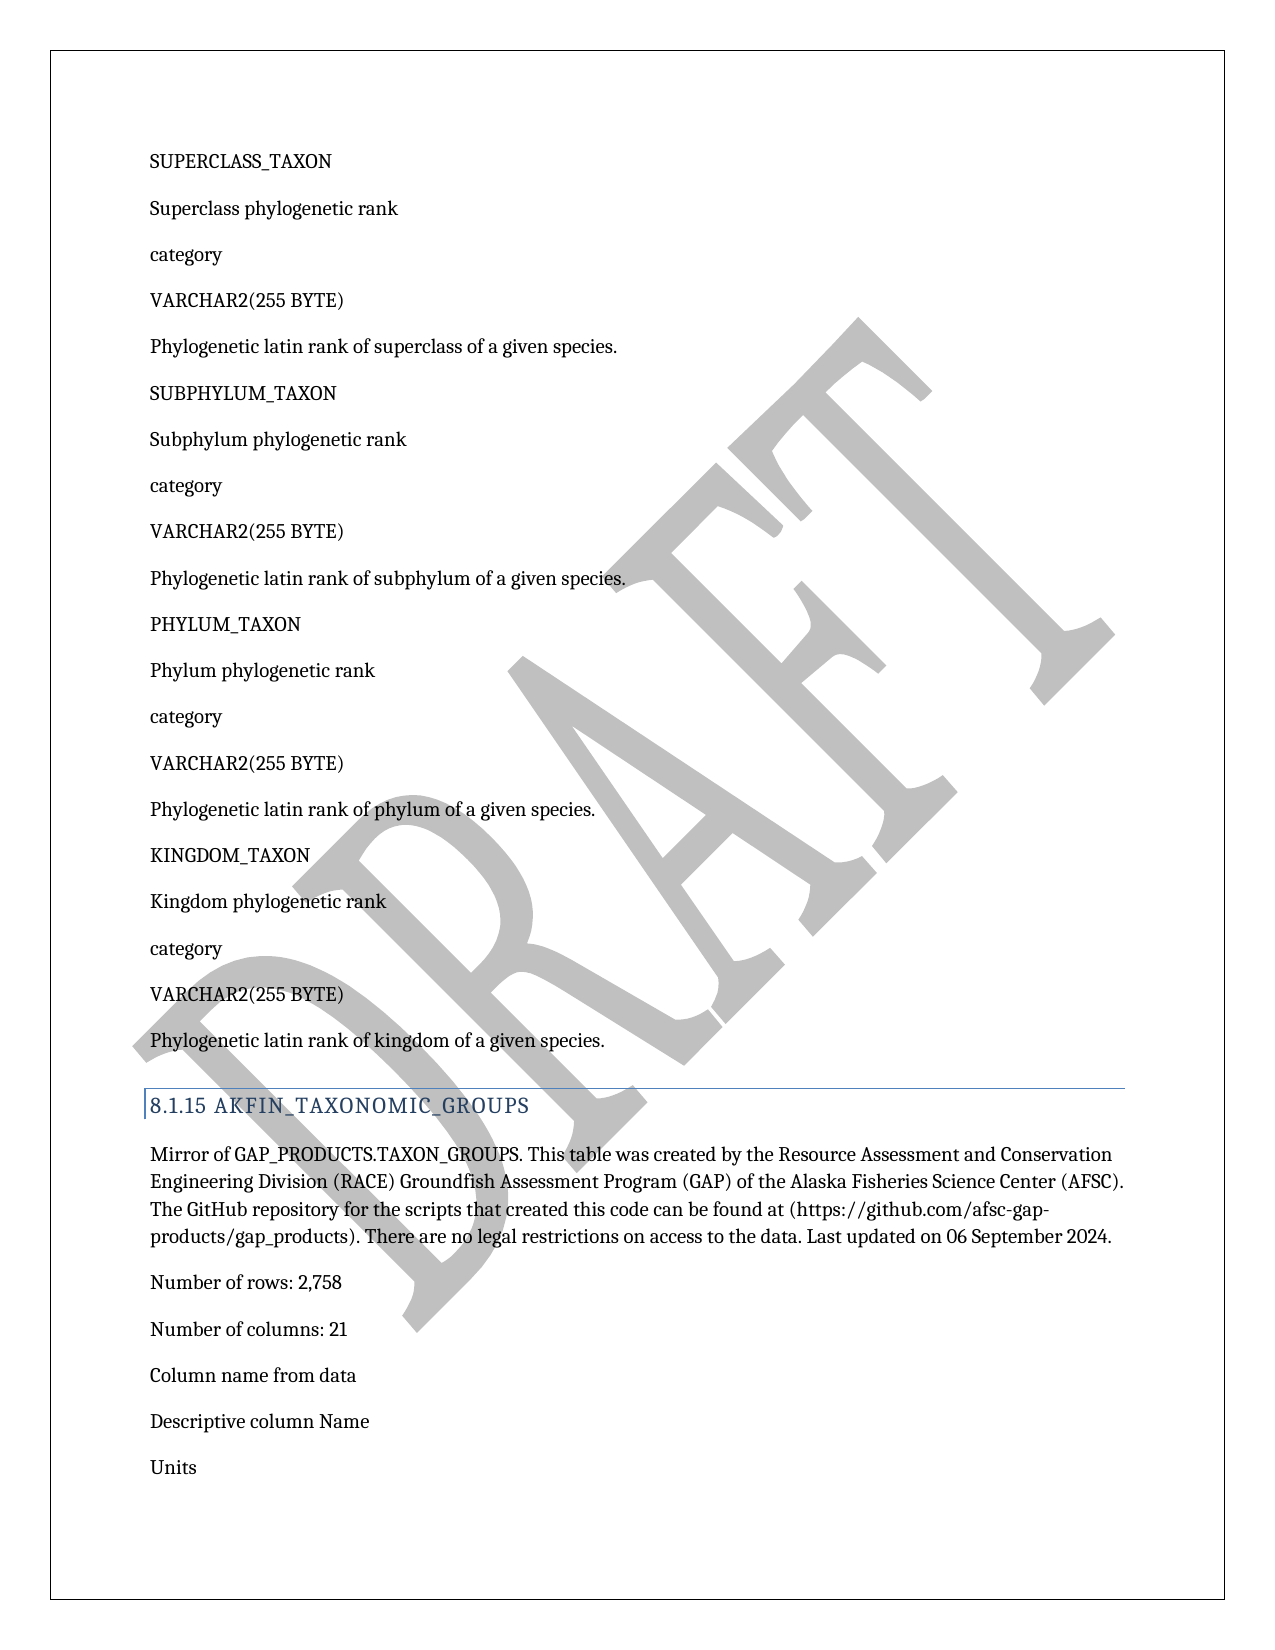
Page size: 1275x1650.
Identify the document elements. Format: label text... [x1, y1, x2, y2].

text VARCHAR2(255 BYTE) [150, 289, 1125, 313]
text Superclass phylogenetic rank [150, 196, 1125, 220]
text VARCHAR2(255 BYTE) [150, 751, 1125, 775]
text Number of columns: 21 [150, 1317, 1125, 1341]
text SUPERCLASS_TAXON [150, 150, 1125, 174]
text category [150, 705, 1125, 729]
text Subphylum phylogenetic rank [150, 427, 1125, 451]
text Mirror of GAP_PRODUCTS.TAXON_GROUPS. This table was created by the Resource Assessment and Conservation Engineering Division (RACE) Groundfish Assessment Program (GAP) of the Alaska Fisheries Science Center (AFSC). The GitHub repository for the scripts that created this code can be found at (https://github.com/afsc-gap-products/gap_products). There are no legal restrictions on access to the data. Last updated on 06 September 2024. [150, 1142, 1125, 1249]
text category [150, 474, 1125, 498]
text Phylogenetic latin rank of phylum of a given species. [150, 797, 1125, 821]
text Phylogenetic latin rank of superclass of a given species. [150, 335, 1125, 359]
text VARCHAR2(255 BYTE) [150, 520, 1125, 544]
text category [150, 936, 1125, 960]
text Column name from data [150, 1363, 1125, 1387]
text Phylogenetic latin rank of subphylum of a given species. [150, 566, 1125, 590]
text SUBPHYLUM_TAXON [150, 381, 1125, 405]
text Phylum phylogenetic rank [150, 659, 1125, 683]
text Kingdom phylogenetic rank [150, 890, 1125, 914]
text Descriptive column Name [150, 1410, 1125, 1434]
text Units [150, 1456, 1125, 1480]
text category [150, 242, 1125, 266]
text Number of rows: 2,758 [150, 1271, 1125, 1295]
subtitle 8.1.15 AKFIN_TAXONOMIC_GROUPS [146, 1089, 1125, 1119]
text VARCHAR2(255 BYTE) [150, 982, 1125, 1006]
text PHYLUM_TAXON [150, 612, 1125, 636]
text KINGDOM_TAXON [150, 844, 1125, 868]
text Phylogenetic latin rank of kingdom of a given species. [150, 1029, 1125, 1053]
